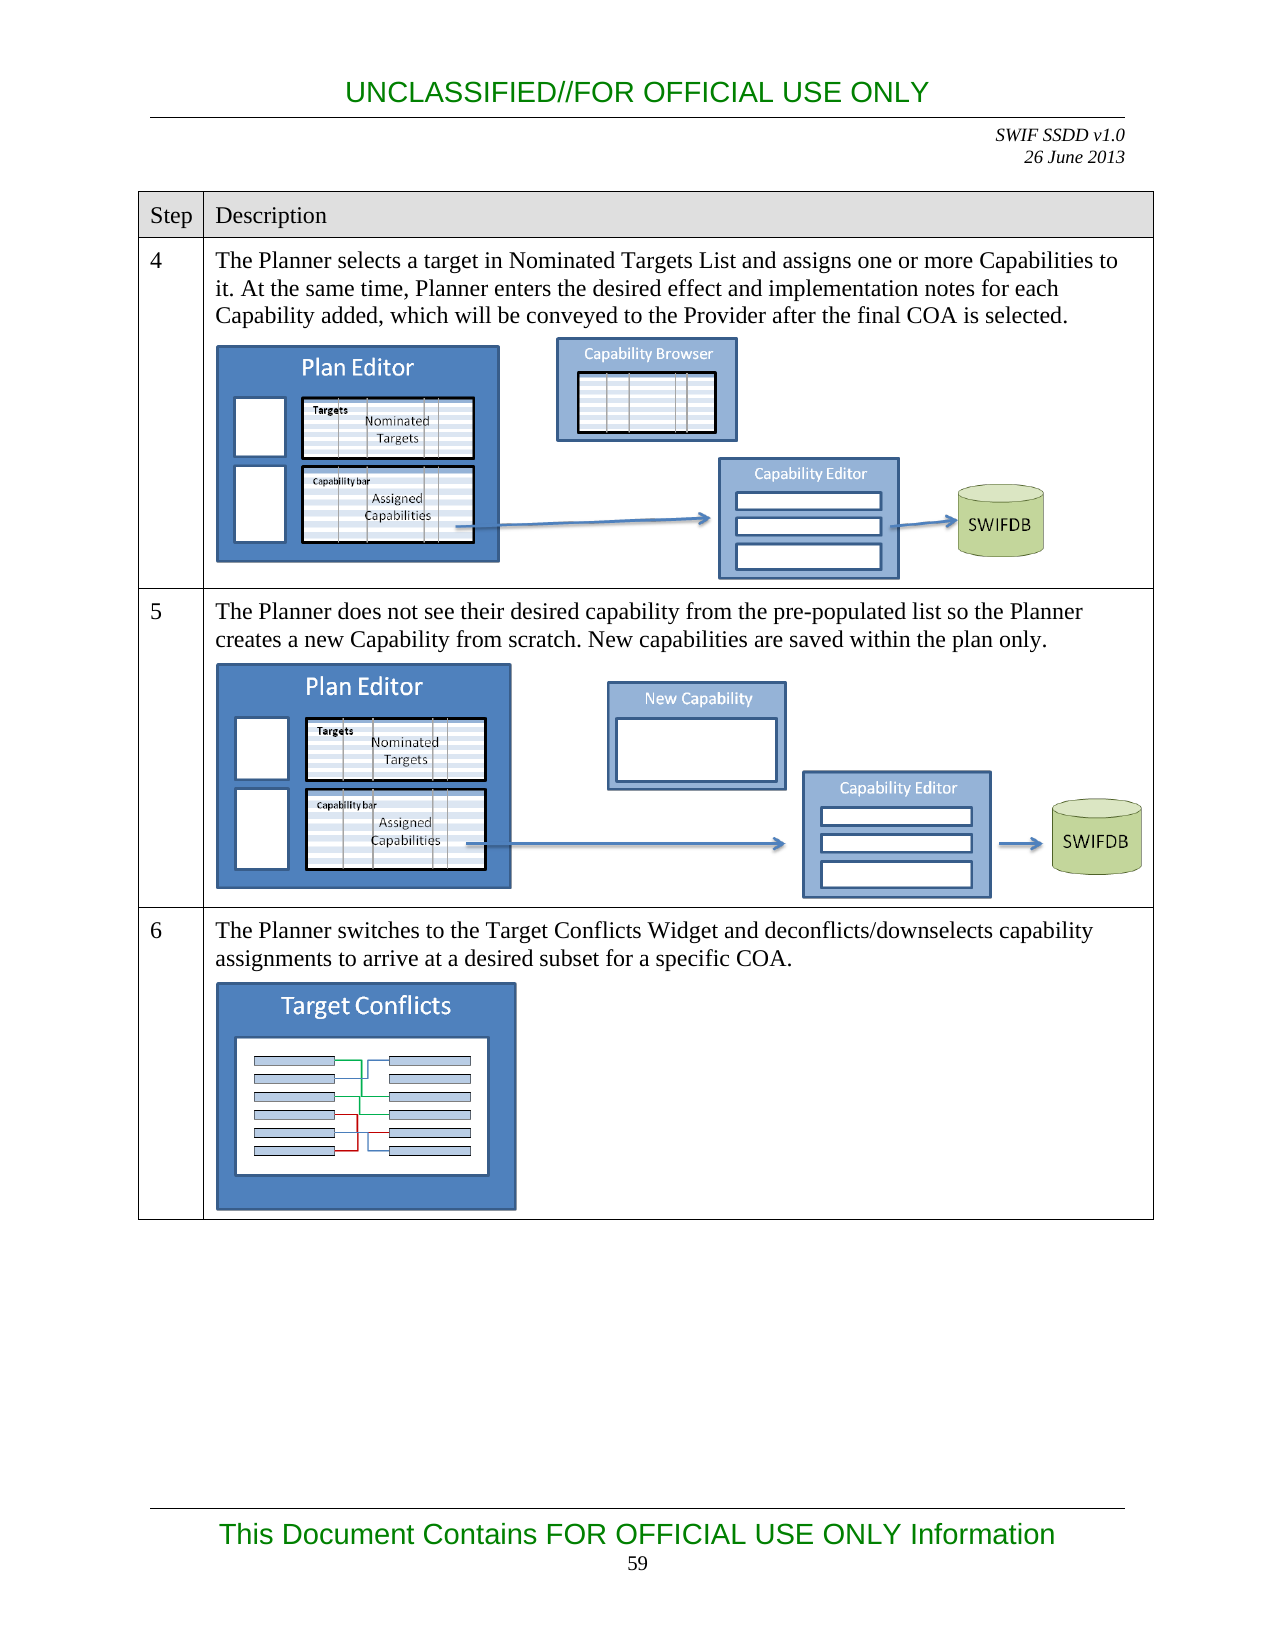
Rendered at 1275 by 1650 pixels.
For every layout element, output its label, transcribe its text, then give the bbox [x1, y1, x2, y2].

picture [215, 979, 517, 1211]
table_header Description [204, 192, 1153, 237]
table_cell The Planner switches to the Target Conflicts Widget and deconflicts/downselects capability assignments to arrive at a desired subset for a specific COA. [204, 908, 1153, 1219]
table_header Step [139, 192, 203, 237]
picture [215, 336, 1044, 580]
table_cell The Planner does not see their desired capability from the pre-populated list so the Planner creates a new Capability from scratch. New capabilities are saved within the plan only. [204, 589, 1153, 907]
table_cell 5 [139, 589, 203, 907]
table_cell 6 [139, 908, 203, 1219]
table_cell 4 [139, 238, 203, 588]
table_cell The Planner selects a target in Nominated Targets List and assigns one or more Capabilities to it. At the same time, Planner enters the desired effect and implementation notes for each Capability added, which will be conveyed to the Provider after the final COA is selected. [204, 238, 1153, 588]
picture [215, 660, 1142, 899]
